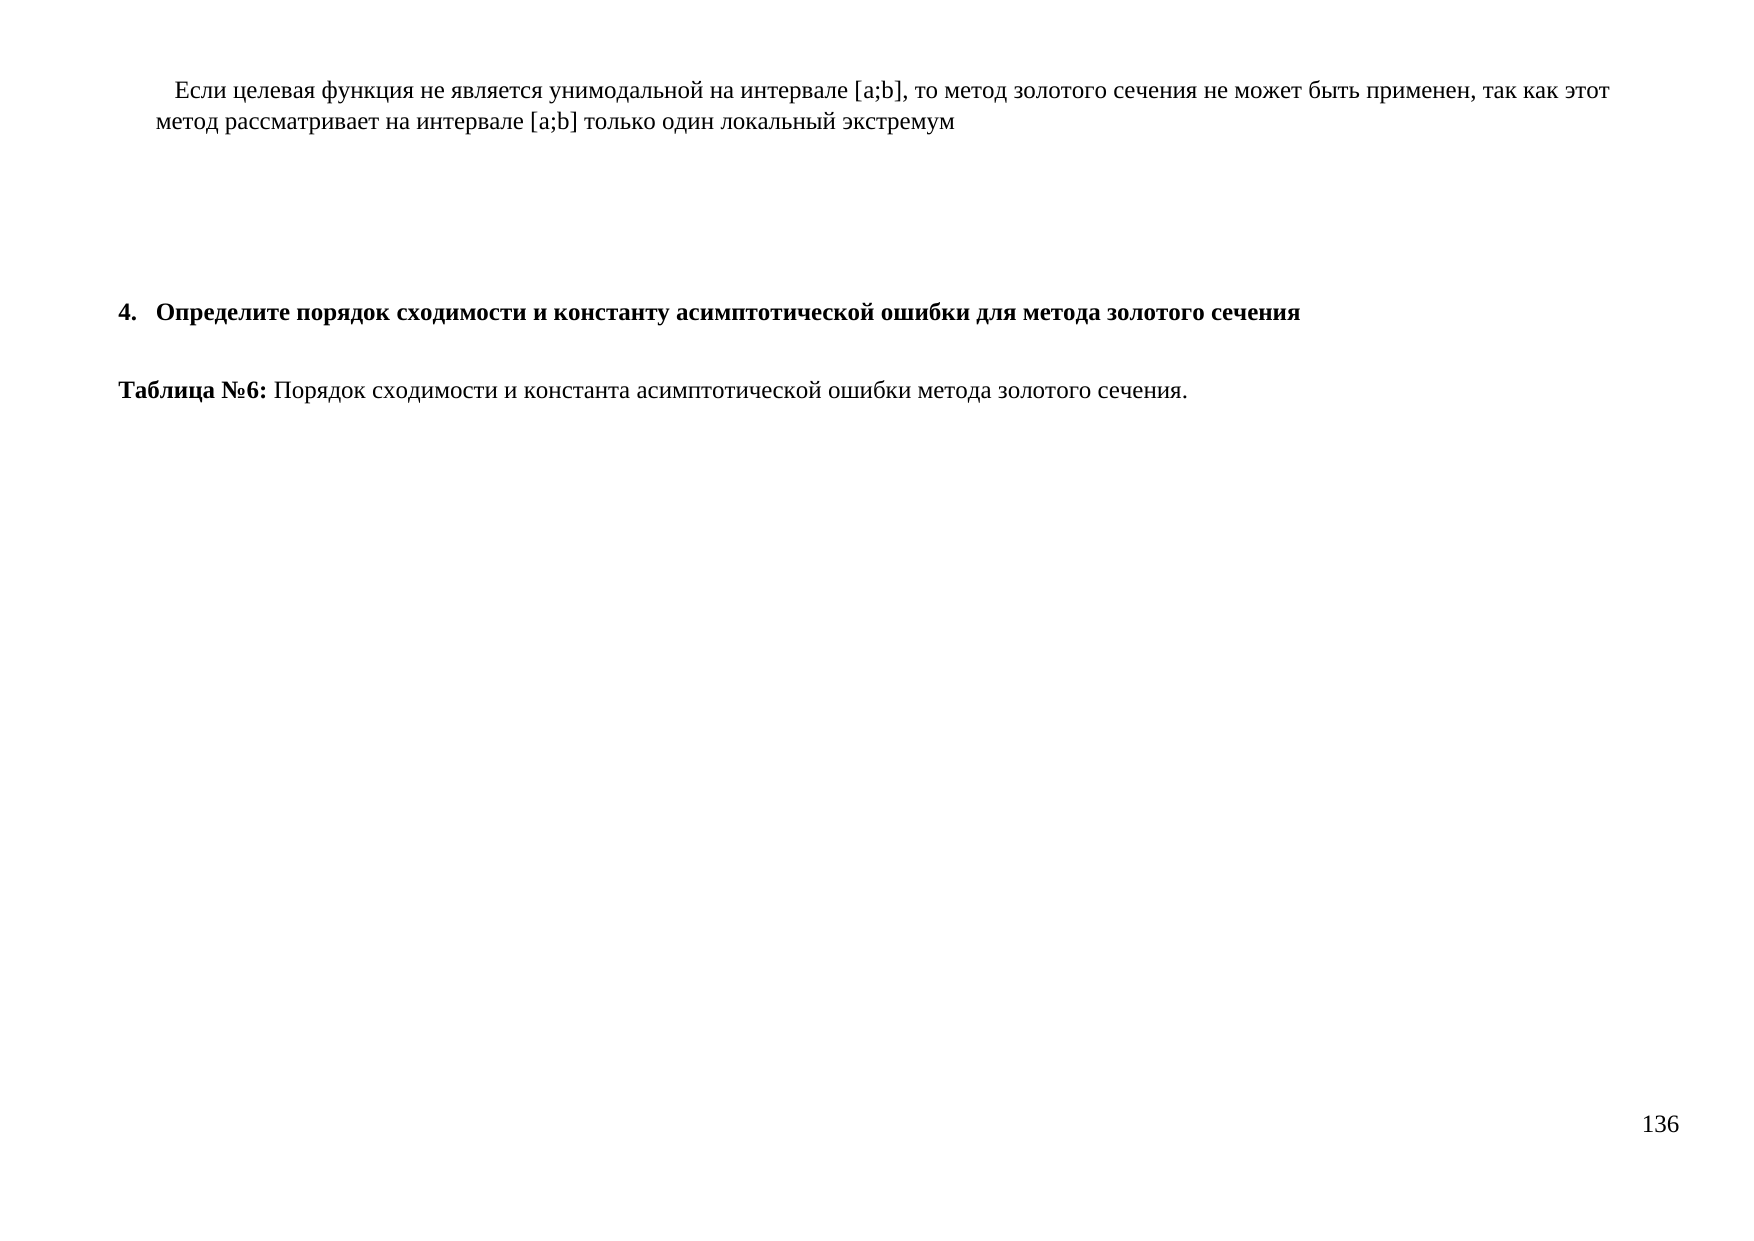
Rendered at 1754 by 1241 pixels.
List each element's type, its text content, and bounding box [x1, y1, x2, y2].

subtitle Определите порядок сходимости и константу асимптотической ошибки для метода золотого сечения [118, 297, 1679, 326]
text Если целевая функция не является унимодальной на интервале [a;b], то метод золотого сечения не может быть применен, так как этот метод рассматривает на интервале [a;b] только один локальный экстремум [156, 75, 1679, 135]
text Таблица №6: Порядок сходимости и константа асимптотической ошибки метода золотого сечения. [118, 376, 1679, 404]
